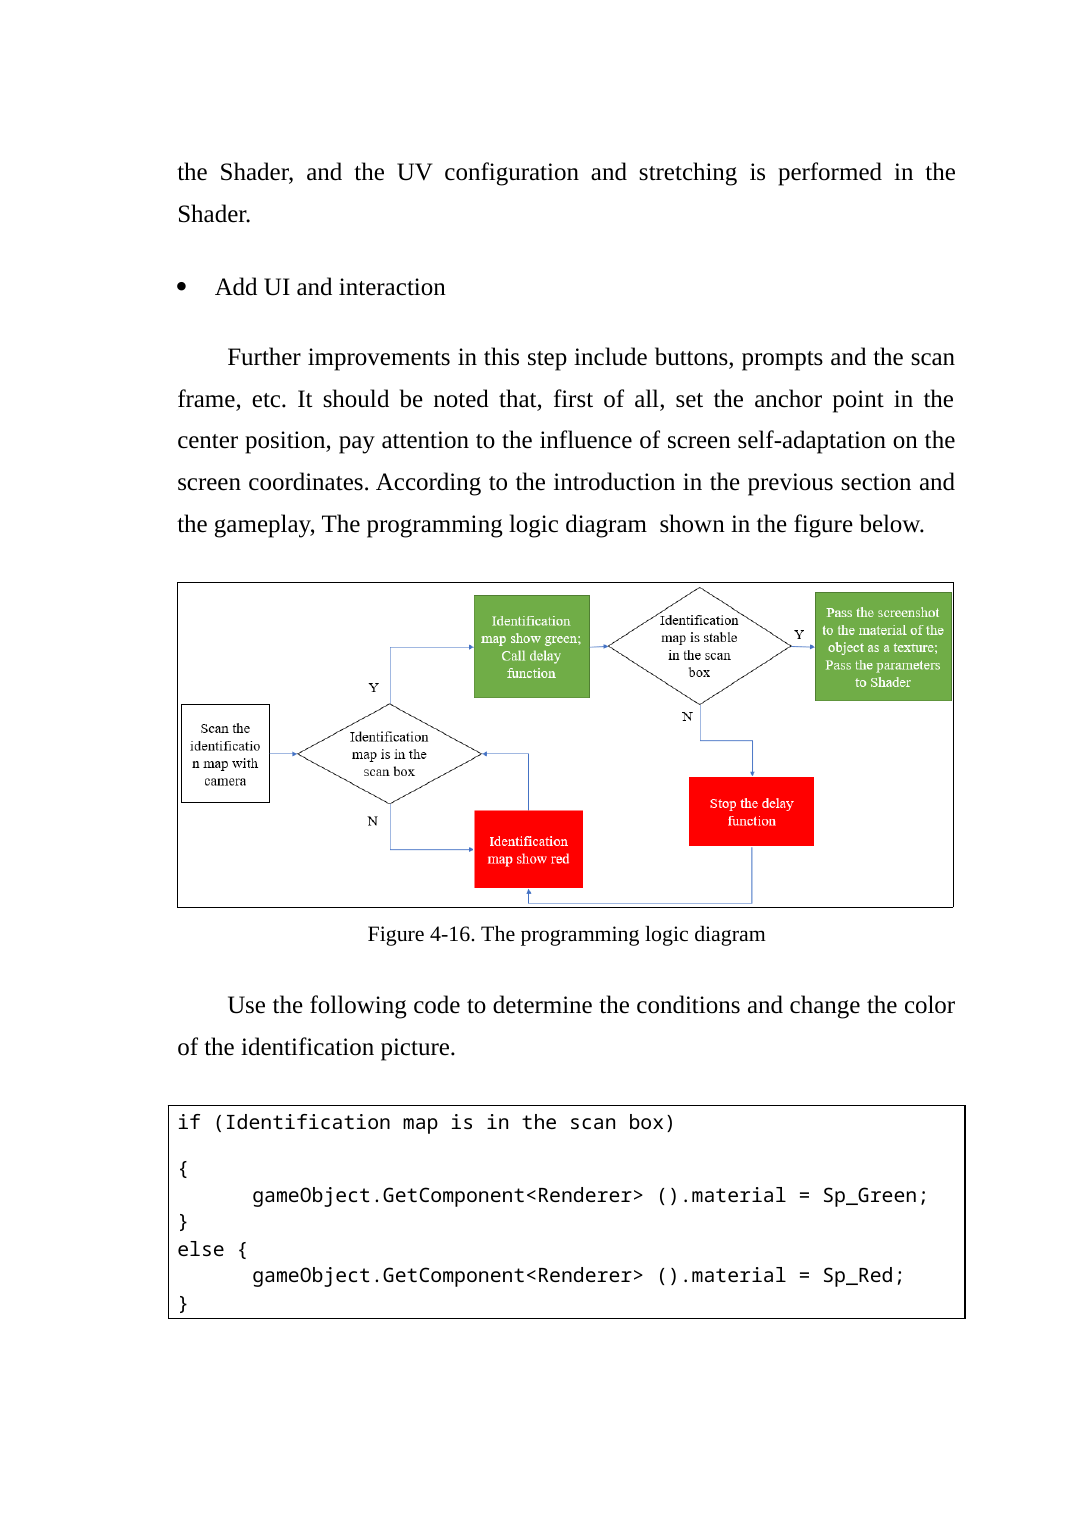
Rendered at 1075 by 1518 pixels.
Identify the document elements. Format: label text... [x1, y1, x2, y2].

text gameObject.GetComponent<Renderer> ().material = Sp_Green; [177, 1181, 956, 1208]
text if (Identification map is in the scan box) [169, 1106, 964, 1135]
text else { [177, 1235, 956, 1262]
list Add UI and interaction [177, 272, 956, 301]
text Further improvements in this step include buttons, prompts and the scan frame, etc. It should be noted that, first of all, set the anchor point in the center position, pay attention to the influence of screen self-adaptation on the screen coordinates. According to the introduction in the previous section and the gameplay, The programming logic diagram shown in the figure below. [177, 332, 956, 540]
text } [177, 1208, 956, 1235]
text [177, 147, 956, 230]
text gameObject.GetComponent<Renderer> ().material = Sp_Red; [177, 1262, 956, 1286]
picture [178, 583, 953, 907]
text Use the following code to determine the conditions and change the color of the identification picture. [177, 980, 956, 1063]
text Figure 4-16. The programming logic diagram [177, 921, 956, 947]
text { [169, 1151, 964, 1181]
text } [169, 1286, 964, 1318]
